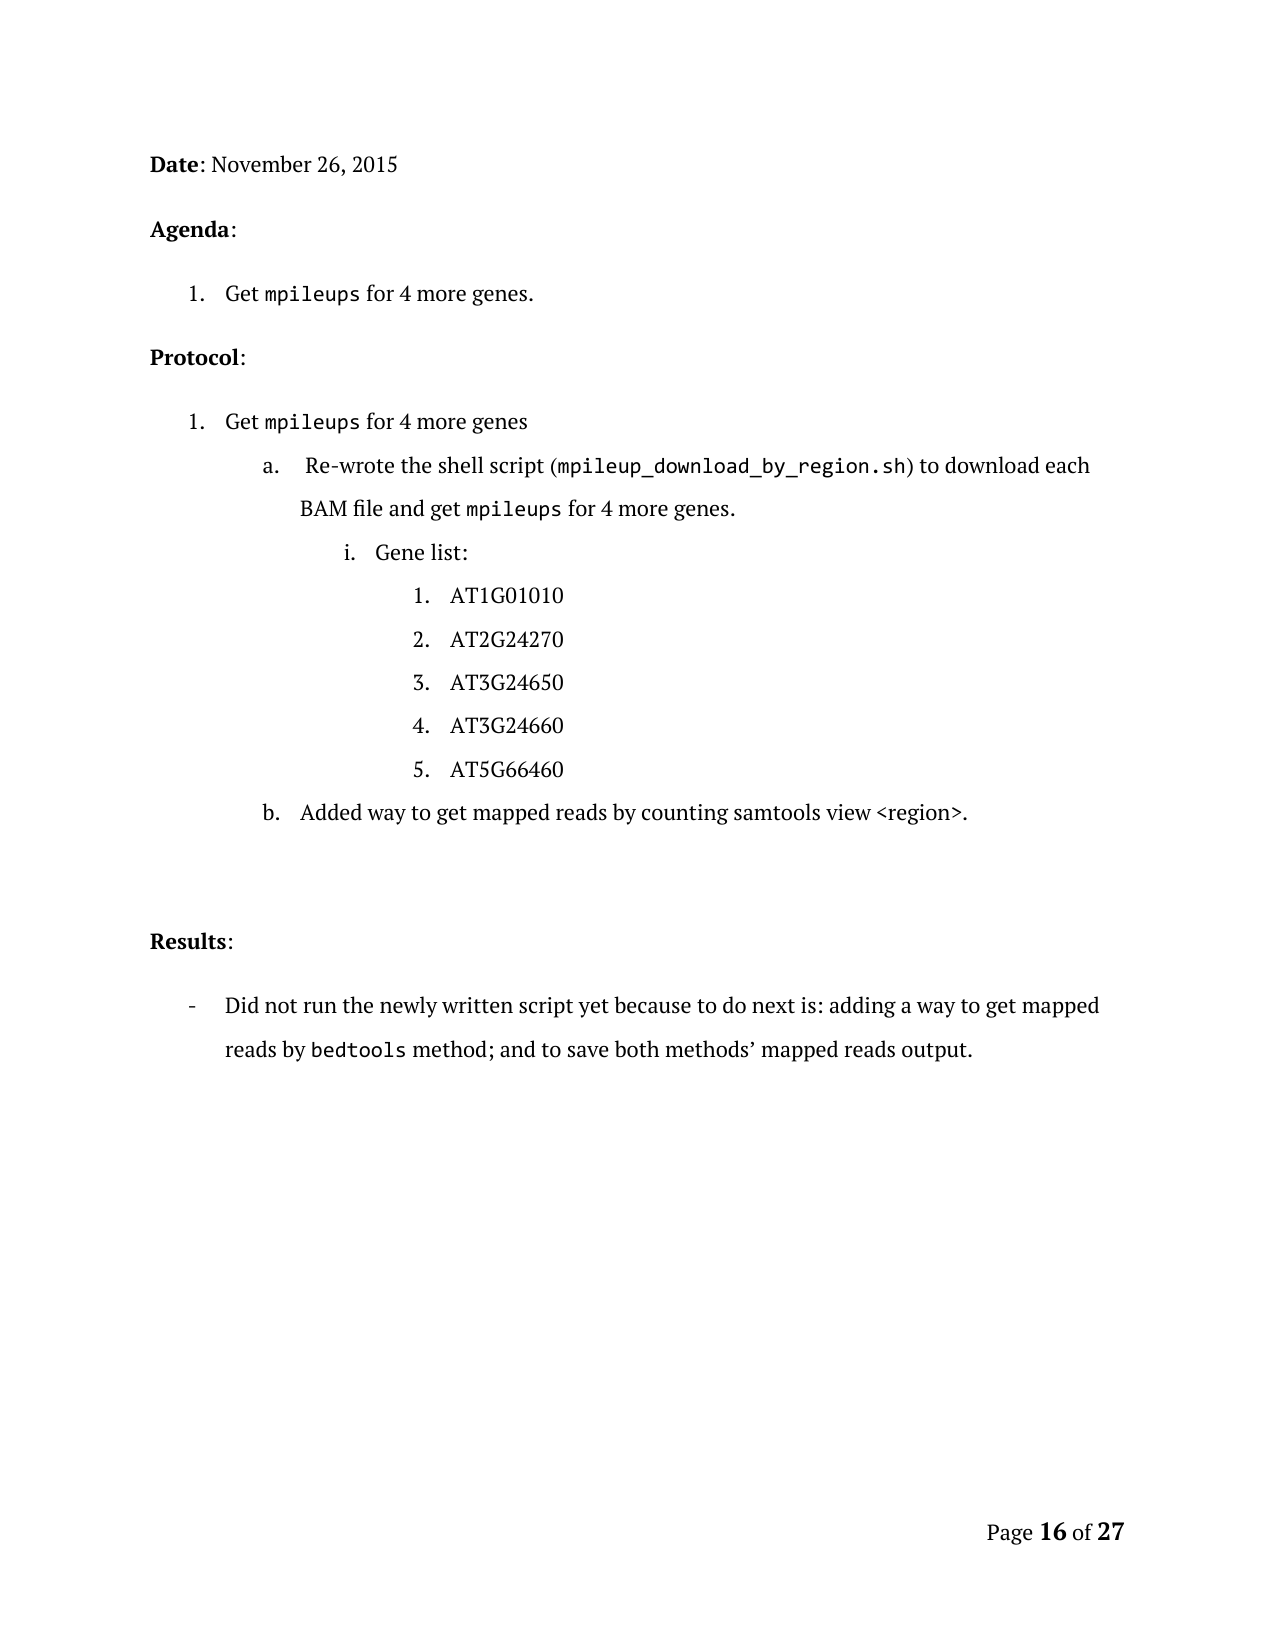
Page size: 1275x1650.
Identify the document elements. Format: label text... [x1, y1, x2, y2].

text Results: [150, 927, 1125, 956]
text Agenda: [150, 214, 1125, 243]
list AT3G24660 [412, 711, 1125, 740]
list AT2G24270 [412, 624, 1125, 653]
list Get mpileups for 4 more genes [187, 407, 1125, 436]
list Added way to get mapped reads by counting samtools view <region>. [262, 798, 1125, 827]
list AT3G24650 [412, 668, 1125, 697]
list Gene list: [356, 537, 1125, 566]
text Date: November 26, 2015 [150, 150, 1125, 179]
list AT1G01010 [412, 581, 1125, 610]
text Protocol: [150, 343, 1125, 372]
list Get mpileups for 4 more genes. [187, 278, 1125, 307]
list Did not run the newly written script yet because to do next is: adding a way to get mapped reads by bedtools method; and to save both methods’ mapped reads output. [187, 991, 1125, 1063]
list Re-wrote the shell script (mpileup_download_by_region.sh) to download each BAM file and get mpileups for 4 more genes. [262, 451, 1125, 523]
list AT5G66460 [412, 754, 1125, 783]
